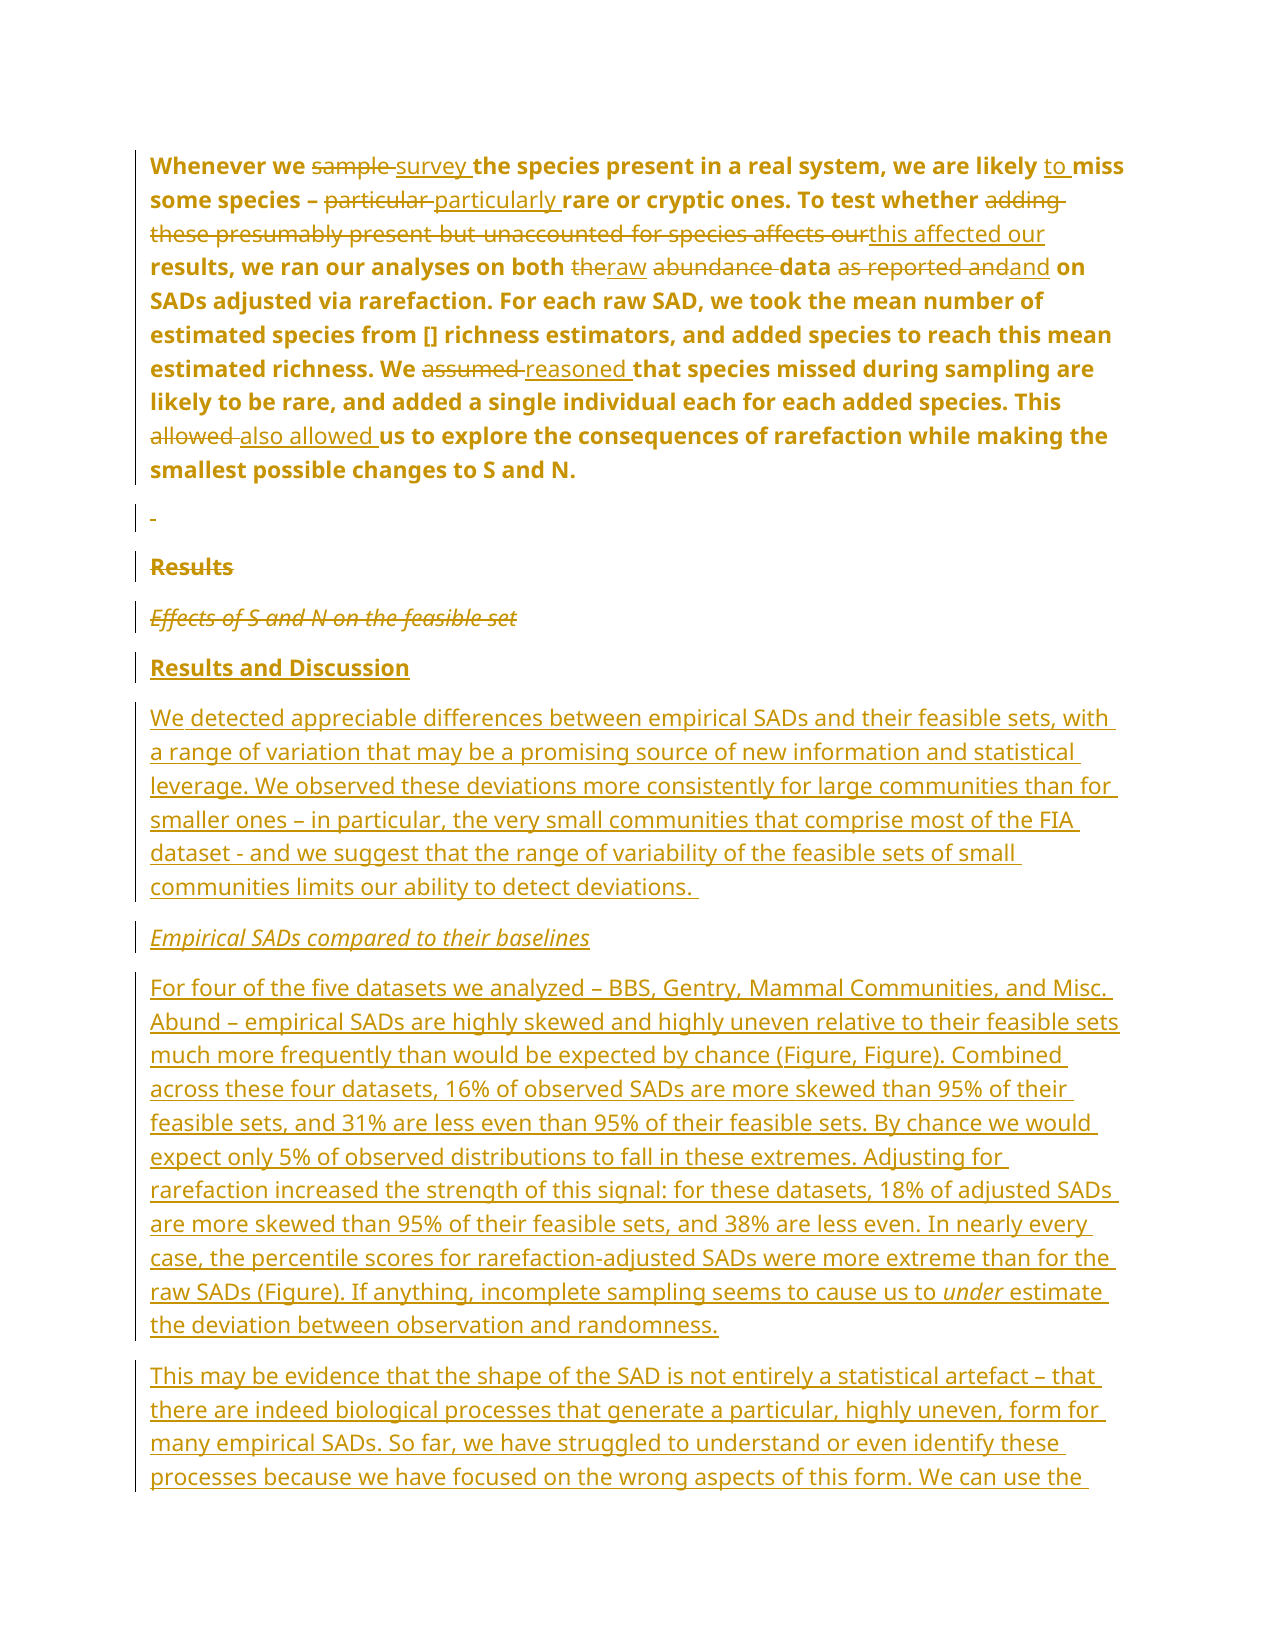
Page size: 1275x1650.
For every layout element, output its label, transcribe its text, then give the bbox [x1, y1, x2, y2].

text Whenever we the species present in a real system, we are likely miss some species – rare or cryptic ones. To test whether results, we ran our analyses on both data on SADs adjusted via rarefaction. For each raw SAD, we took the mean number of estimated species from [] richness estimators, and added species to reach this mean estimated richness. We that species missed during sampling are likely to be rare, and added a single individual each for each added species. This us to explore the consequences of rarefaction while making the smallest possible changes to S and N. [150, 150, 1125, 485]
